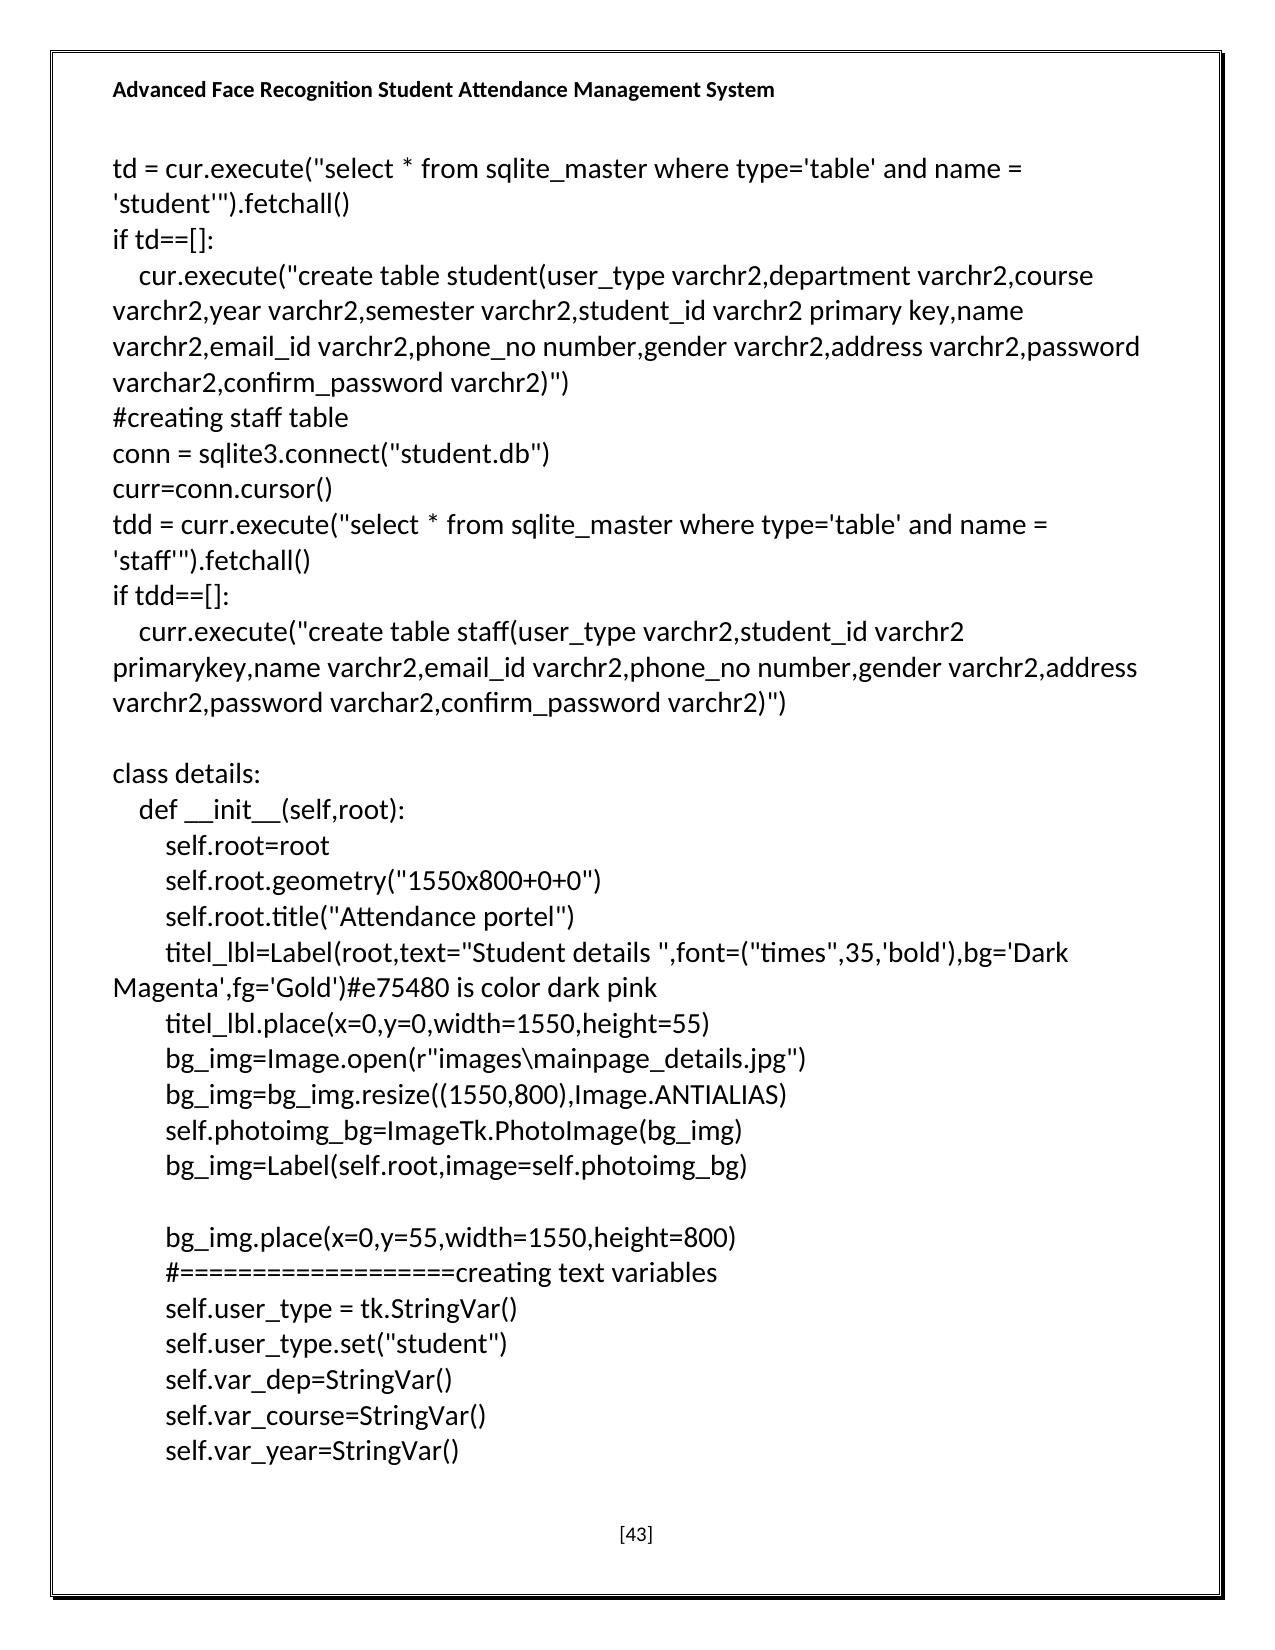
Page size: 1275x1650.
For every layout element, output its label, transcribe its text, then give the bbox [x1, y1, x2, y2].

text self.photoimg_bg=ImageTk.PhotoImage(bg_img) [112, 1112, 1159, 1147]
text self.root=root [112, 827, 1159, 862]
text curr.execute("create table staff(user_type varchr2,student_id varchr2 primarykey,name varchr2,email_id varchr2,phone_no number,gender varchr2,address varchr2,password varchar2,confirm_password varchr2)") [112, 613, 1159, 720]
text self.var_year=StringVar() [112, 1432, 1159, 1468]
text self.user_type = tk.StringVar() [112, 1290, 1159, 1326]
text if td==[]: [112, 221, 1159, 257]
text conn = sqlite3.connect("student.db") [112, 435, 1159, 471]
text titel_lbl=Label(root,text="Student details ",font=("times",35,'bold'),bg='Dark Magenta',fg='Gold')#e75480 is color dark pink [112, 934, 1159, 1005]
text self.var_dep=StringVar() [112, 1361, 1159, 1397]
text td = cur.execute("select * from sqlite_master where type='table' and name = 'student'").fetchall() [112, 150, 1159, 221]
text titel_lbl.place(x=0,y=0,width=1550,height=55) [112, 1005, 1159, 1041]
text #===================creating text variables [112, 1254, 1159, 1290]
text #creating staff table [112, 399, 1159, 435]
text bg_img=bg_img.resize((1550,800),Image.ANTIALIAS) [112, 1076, 1159, 1112]
text class details: [112, 756, 1159, 791]
text bg_img=Label(self.root,image=self.photoimg_bg) [112, 1147, 1159, 1183]
text def __init__(self,root): [112, 791, 1159, 827]
text cur.execute("create table student(user_type varchr2,department varchr2,course varchr2,year varchr2,semester varchr2,student_id varchr2 primary key,name varchr2,email_id varchr2,phone_no number,gender varchr2,address varchr2,password varchar2,confirm_password varchr2)") [112, 257, 1159, 399]
text tdd = curr.execute("select * from sqlite_master where type='table' and name = 'staff'").fetchall() [112, 506, 1159, 577]
text bg_img=Image.open(r"images\mainpage_details.jpg") [112, 1041, 1159, 1076]
text self.var_course=StringVar() [112, 1397, 1159, 1432]
text self.root.geometry("1550x800+0+0") [112, 862, 1159, 898]
text curr=conn.cursor() [112, 471, 1159, 506]
text self.root.title("Attendance portel") [112, 898, 1159, 934]
text if tdd==[]: [112, 577, 1159, 613]
text bg_img.place(x=0,y=55,width=1550,height=800) [112, 1219, 1159, 1254]
text self.user_type.set("student") [112, 1326, 1159, 1361]
